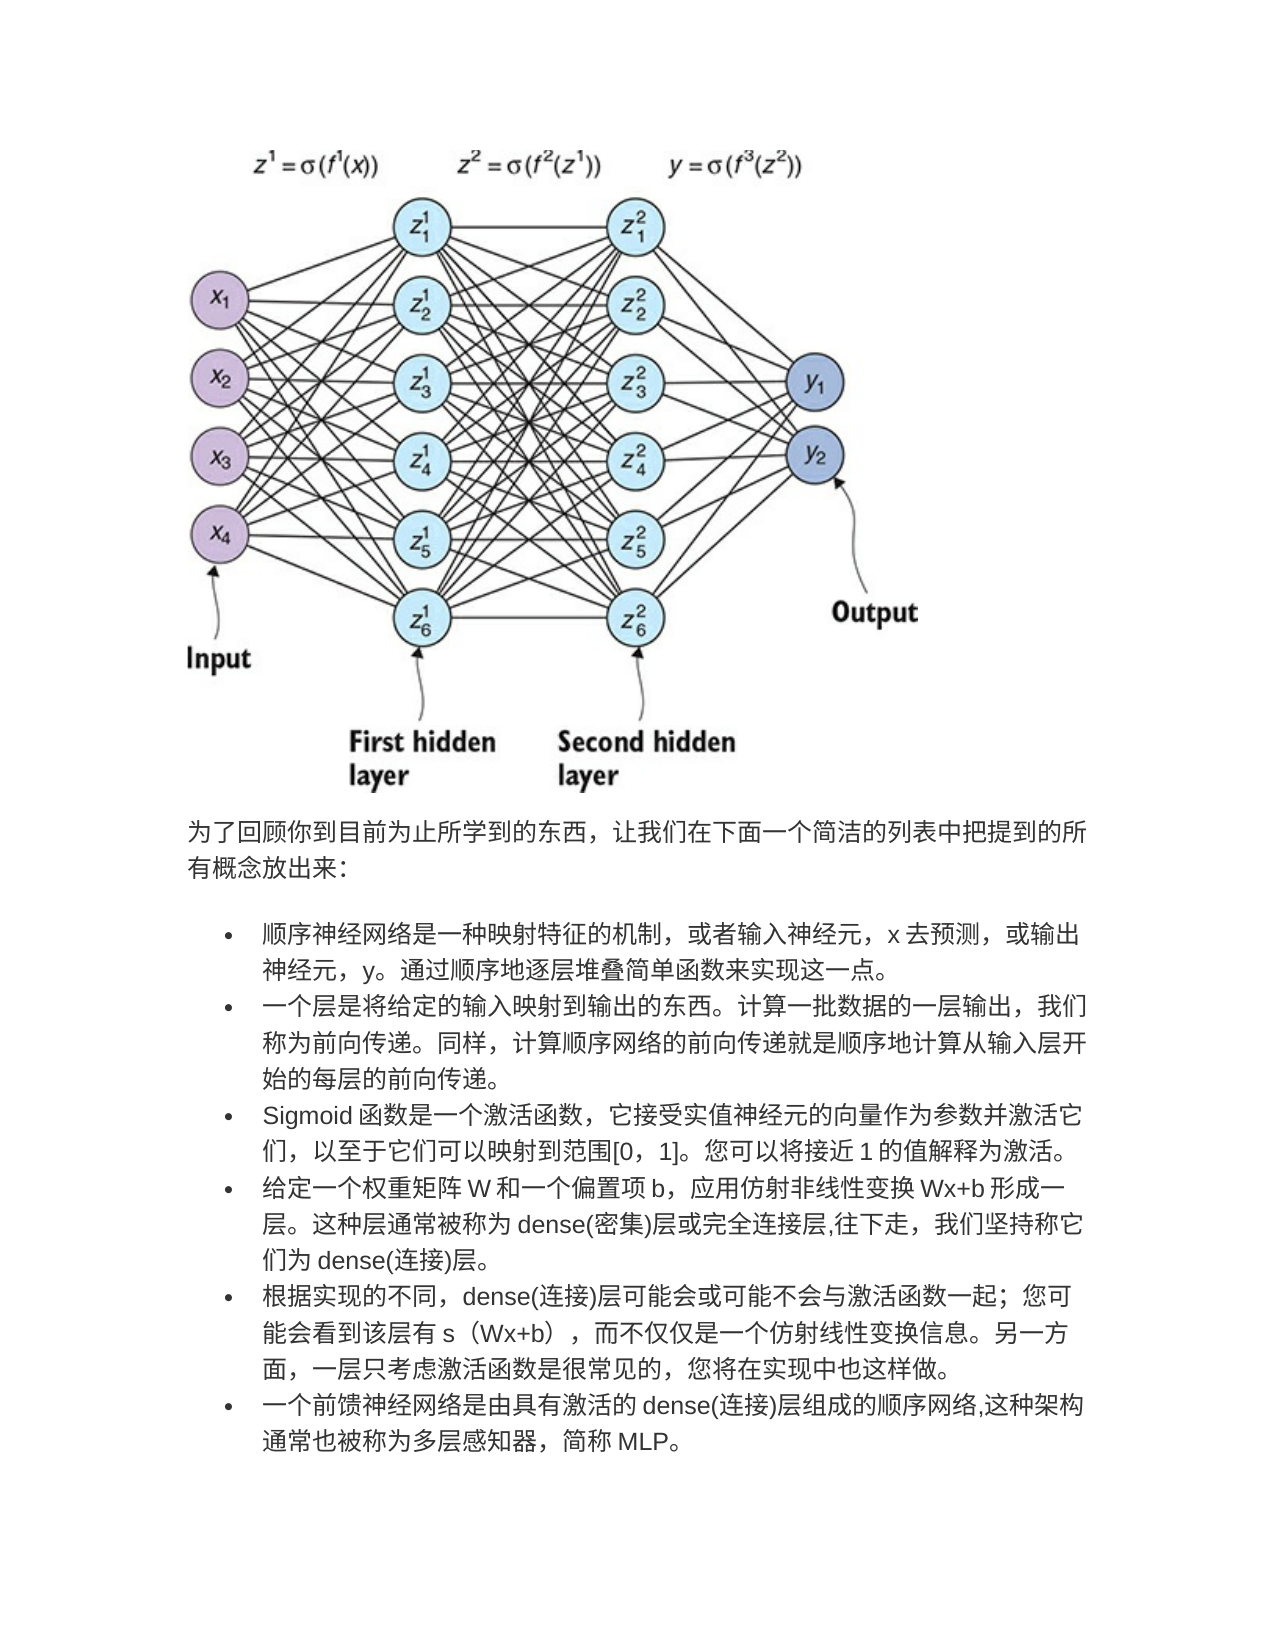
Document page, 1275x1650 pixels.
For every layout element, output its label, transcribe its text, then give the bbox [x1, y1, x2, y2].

list 顺序神经网络是一种映射特征的机制，或者输入神经元，x去预测，或输出神经元，y。通过顺序地逐层堆叠简单函数来实现这一点。 [225, 914, 1087, 987]
list 一个层是将给定的输入映射到输出的东西。计算一批数据的一层输出，我们称为前向传递。同样，计算顺序网络的前向传递就是顺序地计算从输入层开始的每层的前向传递。 [225, 987, 1087, 1096]
picture [187, 150, 918, 793]
list 根据实现的不同，dense(连接)层可能会或可能不会与激活函数一起；您可能会看到该层有s（Wx+b），而不仅仅是一个仿射线性变换信息。另一方面，一层只考虑激活函数是很常见的，您将在实现中也这样做。 [225, 1277, 1087, 1386]
list Sigmoid函数是一个激活函数，它接受实值神经元的向量作为参数并激活它们，以至于它们可以映射到范围[0，1]。您可以将接近1的值解释为激活。 [225, 1096, 1087, 1168]
list 一个前馈神经网络是由具有激活的dense(连接)层组成的顺序网络,这种架构通常也被称为多层感知器，简称MLP。 [225, 1386, 1087, 1458]
list 给定一个权重矩阵W和一个偏置项b，应用仿射非线性变换Wx+b形成一层。这种层通常被称为dense(密集)层或完全连接层,往下走，我们坚持称它们为dense(连接)层。 [225, 1168, 1087, 1277]
text 为了回顾你到目前为止所学到的东西，让我们在下面一个简洁的列表中把提到的所有概念放出来： [187, 813, 1087, 885]
